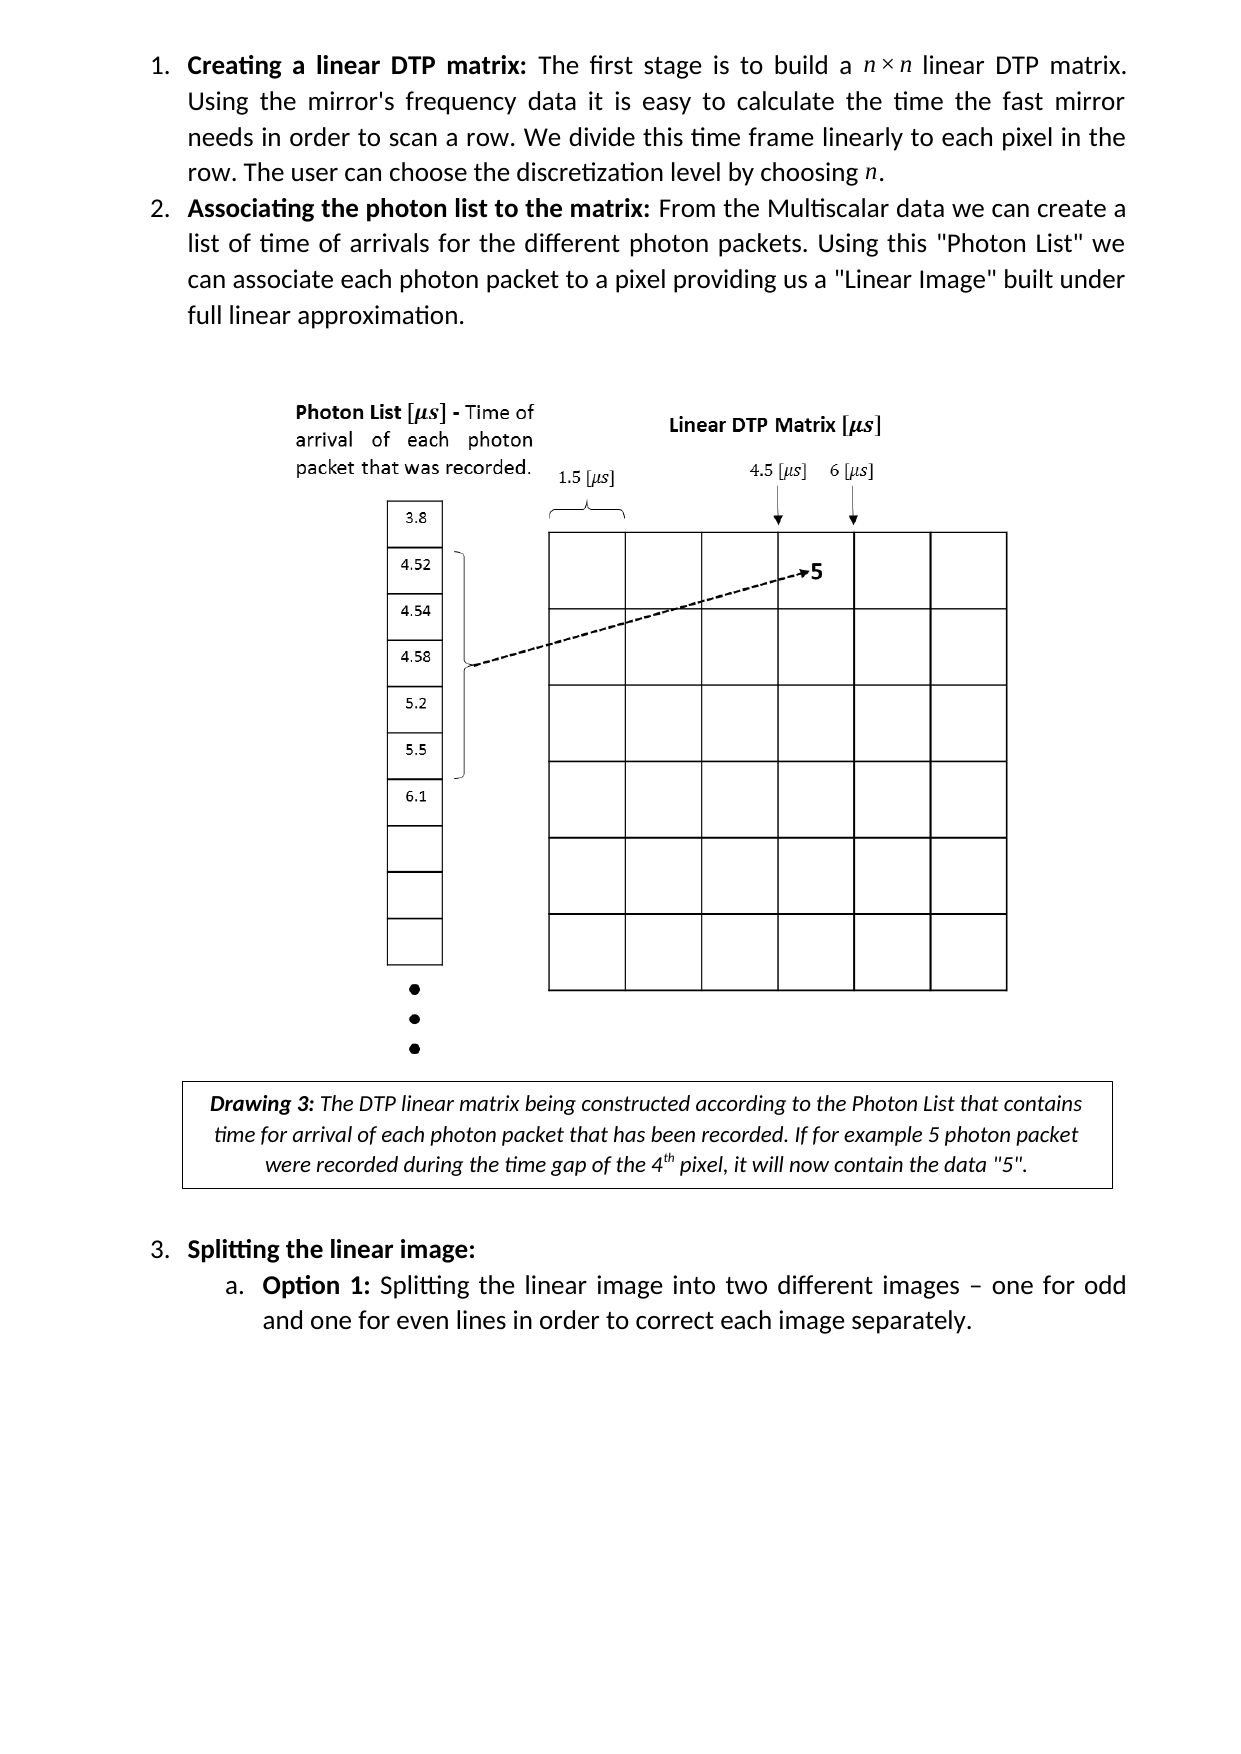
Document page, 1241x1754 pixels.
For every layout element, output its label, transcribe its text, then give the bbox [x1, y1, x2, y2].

picture [281, 391, 1008, 1054]
list Creating a linear DTP matrix: The first stage is to build a linear DTP matrix. Using the mirror's frequency data it is easy to calculate the time the fast mirror needs in order to scan a row. We divide this time frame linearly to each pixel in the row. The user can choose the discretization level by choosing . [150, 48, 1128, 188]
list Option 1: Splitting the linear image into two different images – one for odd and one for even lines in order to correct each image separately. [225, 1268, 1128, 1336]
list Splitting the linear image: [150, 1232, 1128, 1265]
list Associating the photon list to the matrix: From the Multiscalar data we can create a list of time of arrivals for the different photon packets. Using this "Photon List" we can associate each photon packet to a pixel providing us a "Linear Image" built under full linear approximation. [150, 191, 1128, 331]
